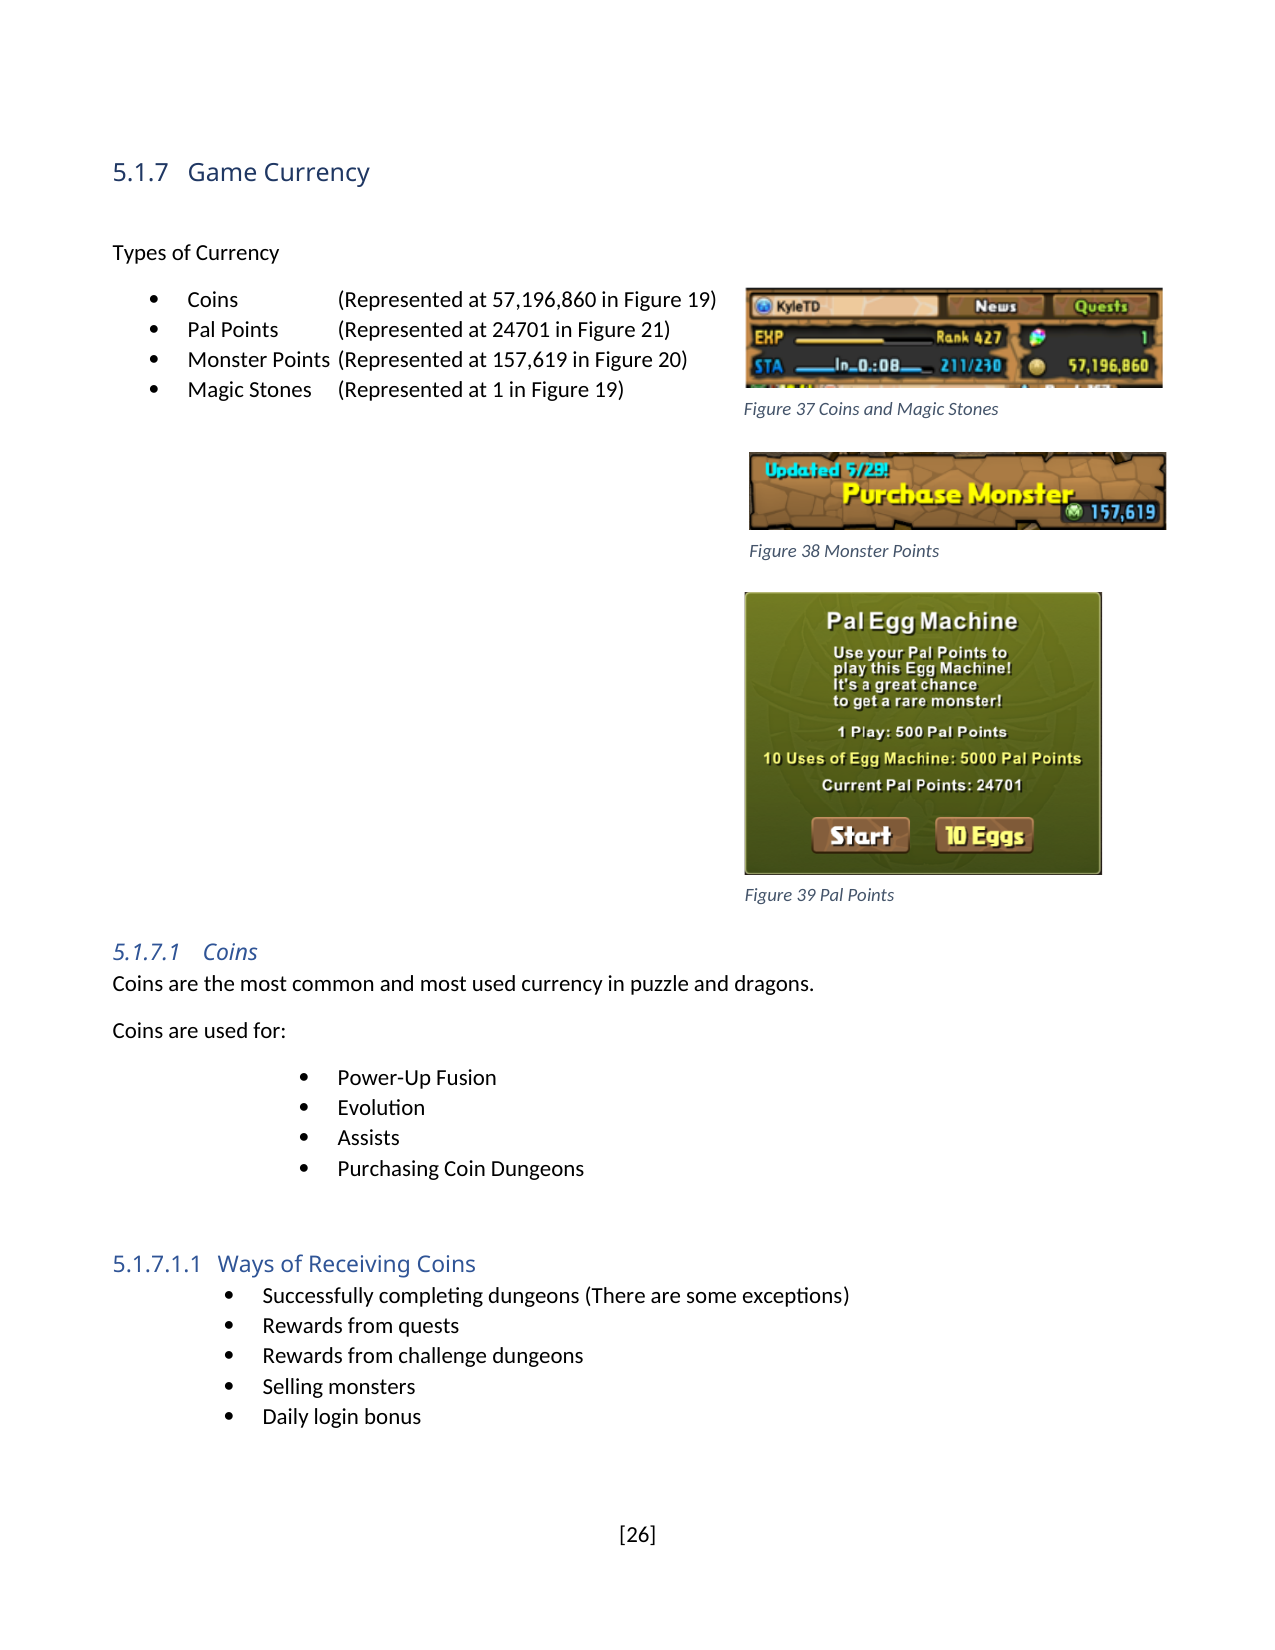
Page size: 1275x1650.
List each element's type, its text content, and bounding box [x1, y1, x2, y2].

list Evolution [300, 1093, 1162, 1121]
picture [745, 285, 1163, 388]
text Types of Currency [112, 238, 1162, 266]
list Power-Up Fusion [300, 1063, 1162, 1091]
text Coins are used for: [112, 1016, 1162, 1044]
list Successfully completing dungeons (There are some exceptions) [225, 1281, 1162, 1309]
text Coins are the most common and most used currency in puzzle and dragons. [112, 969, 1162, 997]
list Rewards from challenge dungeons [225, 1342, 1162, 1370]
list Monster Points (Represented at 157,619 in Figure 20) [150, 345, 745, 373]
list Coins (Represented at 57,196,860 in Figure 19) [150, 285, 745, 313]
subtitle Ways of Receiving Coins [112, 1247, 1162, 1279]
list Pal Points (Represented at 24701 in Figure 21) [150, 315, 745, 343]
picture [749, 452, 1167, 530]
list Daily login bonus [225, 1402, 1162, 1430]
list Assists [300, 1123, 1162, 1152]
list Selling monsters [225, 1372, 1162, 1400]
subtitle Game Currency [112, 154, 1162, 188]
list Rewards from quests [225, 1311, 1162, 1339]
list Purchasing Coin Dungeons [300, 1154, 1162, 1182]
picture [744, 592, 1103, 875]
list Magic Stones (Represented at 1 in Figure 19) [150, 375, 1162, 403]
subtitle Coins [112, 936, 1162, 967]
